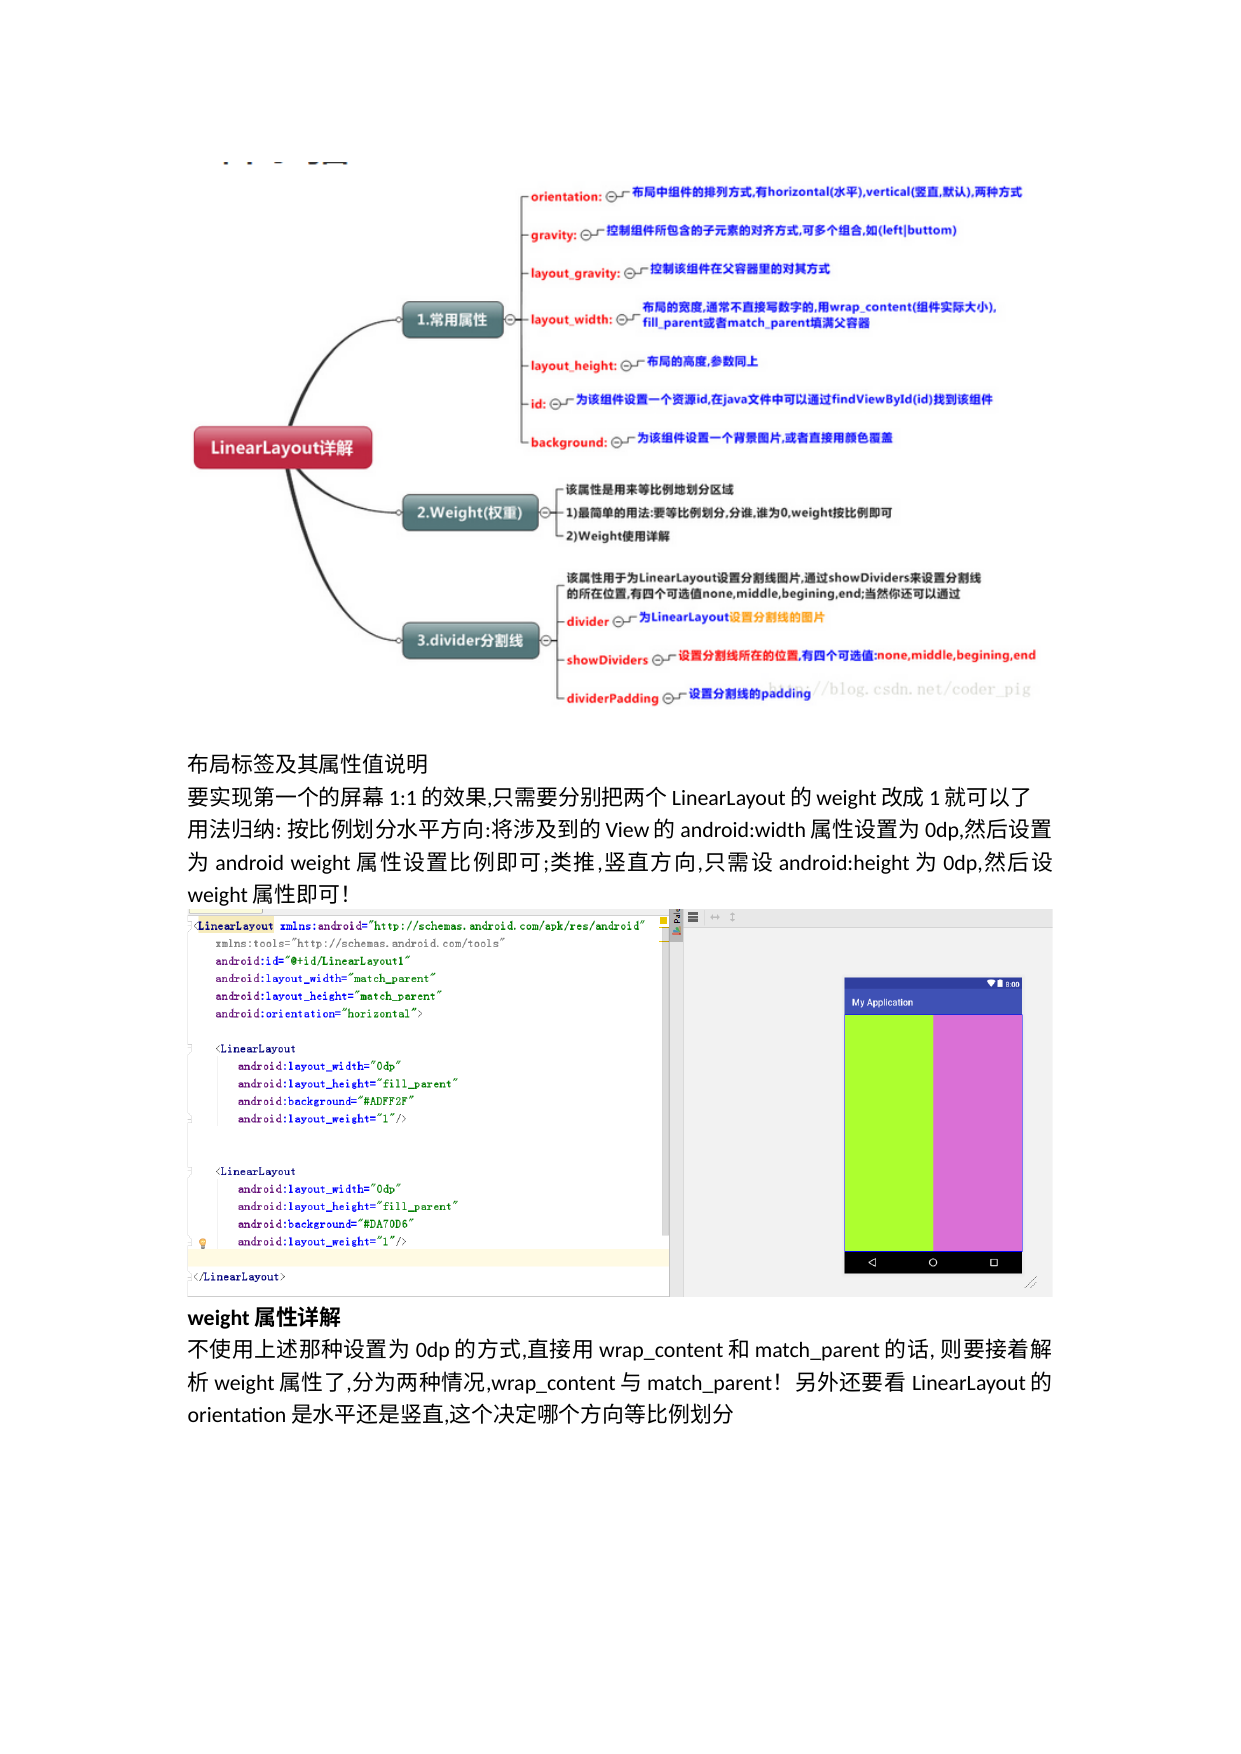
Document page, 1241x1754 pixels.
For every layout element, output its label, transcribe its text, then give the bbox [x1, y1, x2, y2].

text 用法归纳: 按比例划分水平方向:将涉及到的View的android:width属性设置为0dp,然后设置为android weight属性设置比例即可;类推,竖直方向,只需设android:height为0dp,然后设weight属性即可！ [187, 812, 1053, 909]
text 要实现第一个的屏幕1:1的效果,只需要分别把两个LinearLayout的weight改成1就可以了 [187, 779, 1053, 812]
text weight属性详解 [187, 1297, 1053, 1332]
picture [187, 909, 1053, 1297]
text 布局标签及其属性值说明 [187, 747, 1053, 779]
picture [187, 162, 1053, 723]
text 不使用上述那种设置为0dp的方式,直接用wrap_content和match_parent的话, 则要接着解析weight属性了,分为两种情况,wrap_content与match_parent！另外还要看 LinearLayout的orientation是水平还是竖直,这个决定哪个方向等比例划分 [187, 1332, 1053, 1429]
